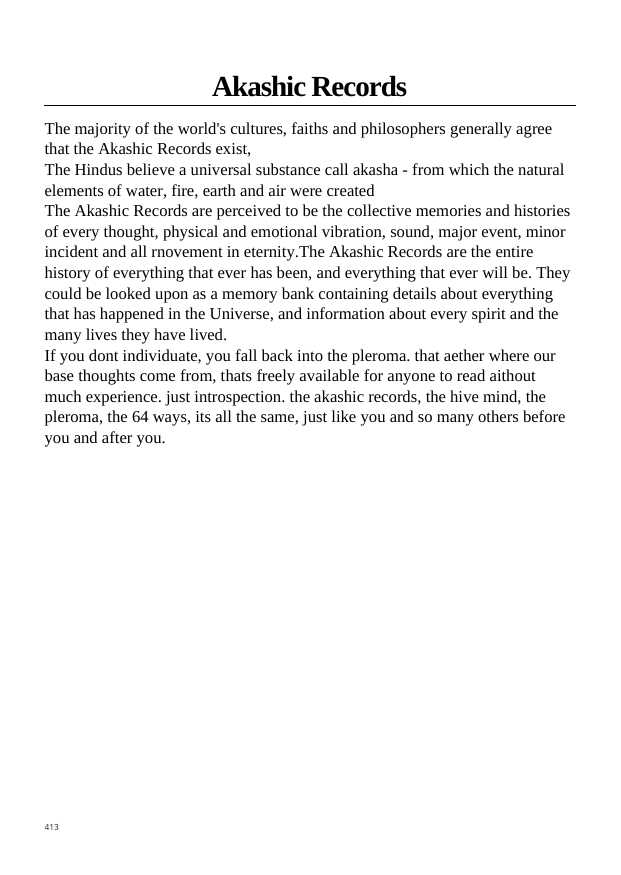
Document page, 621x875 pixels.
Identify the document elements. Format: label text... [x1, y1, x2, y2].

text The Akashic Records are perceived to be the collective memories and histories of every thought, physical and emotional vibration, sound, major event, minor incident and all rnovement in eternity.The Akashic Records are the entire history of everything that ever has been, and everything that ever will be. They could be looked upon as a memory bank containing details about everything that has happened in the Universe, and information about every spirit and the many lives they have lived. [44, 201, 576, 344]
text If you dont individuate, you fall back into the pleroma. that aether where our base thoughts come from, thats freely available for anyone to read aithout much experience. just introspection. the akashic records, the hive mind, the pleroma, the 64 ways, its all the same, just like you and so many others before you and after you. [44, 345, 576, 447]
text The Hindus believe a universal substance call akasha - from which the natural elements of water, fire, earth and air were created [44, 160, 576, 199]
text The majority of the world's cultures, faiths and philosophers generally agree that the Akashic Records exist, [44, 118, 576, 158]
subtitle Akashic Records [44, 69, 576, 105]
